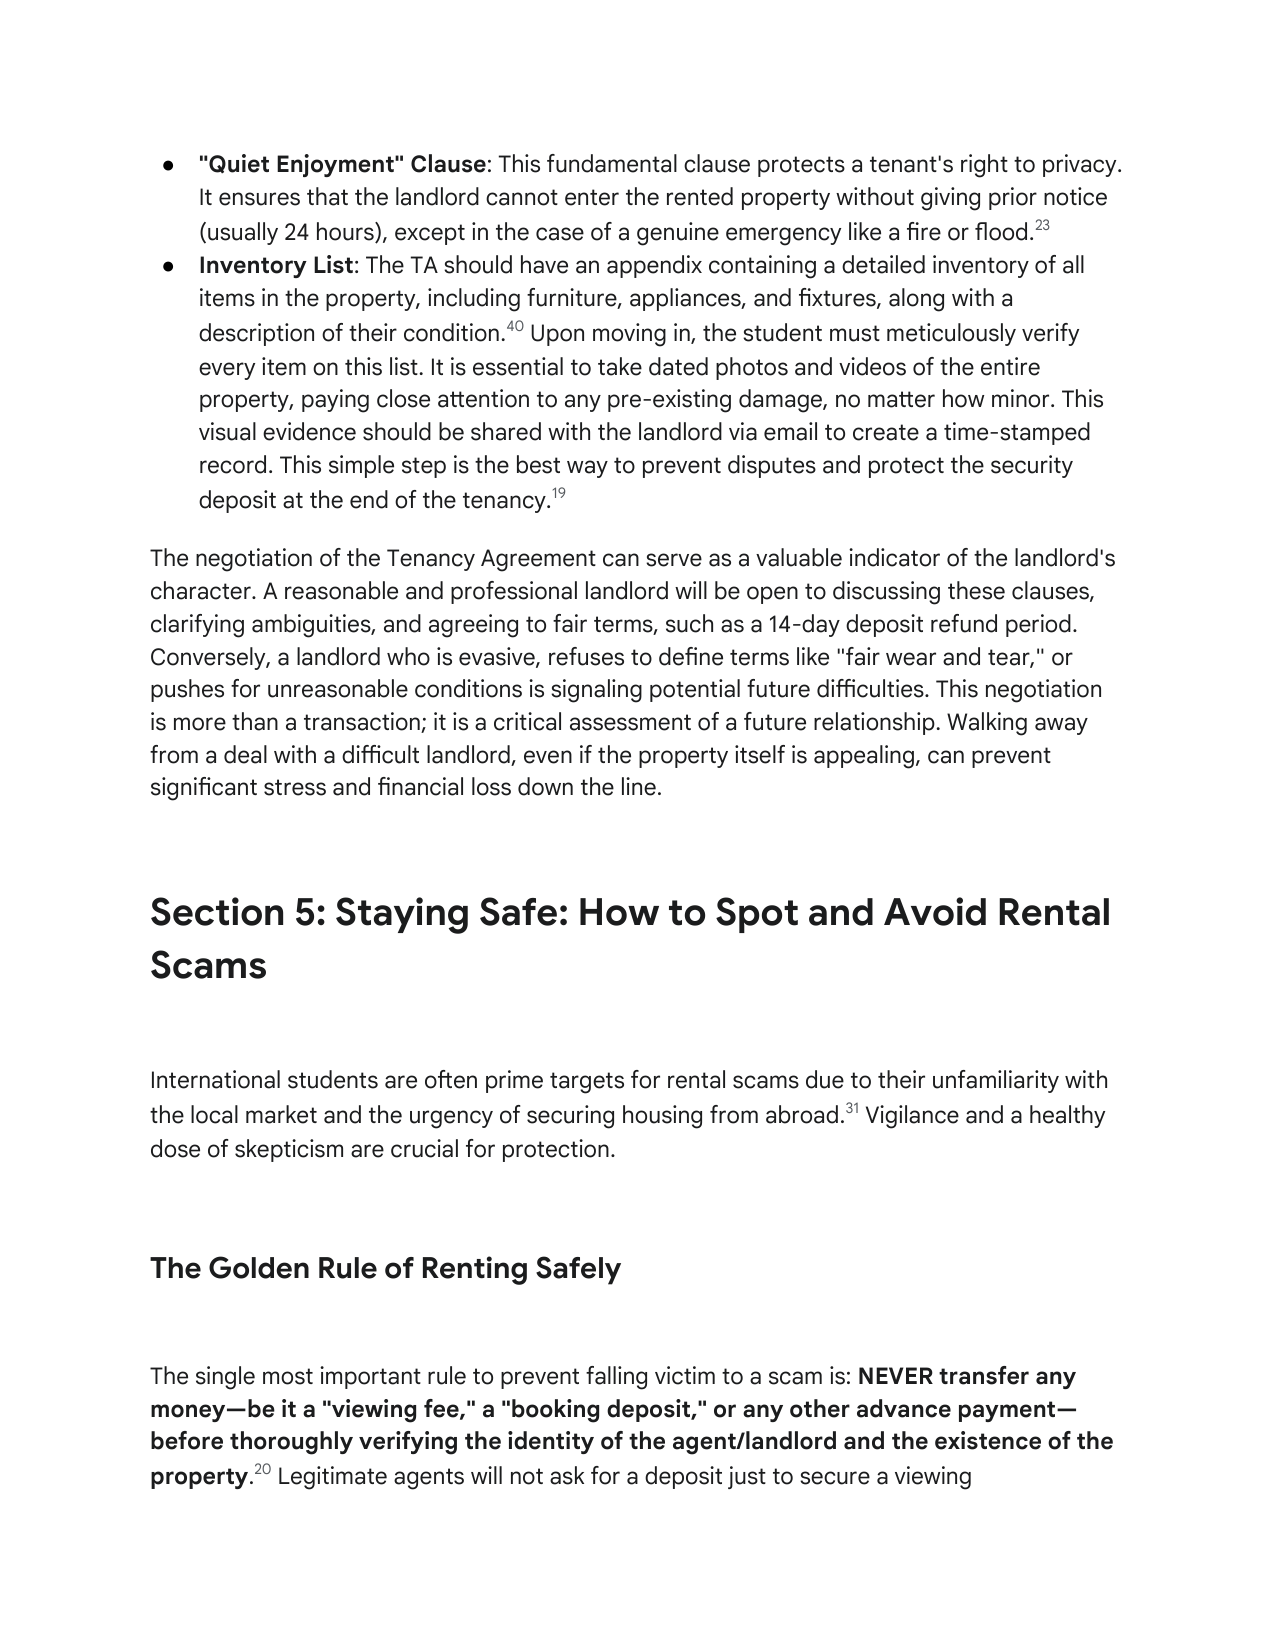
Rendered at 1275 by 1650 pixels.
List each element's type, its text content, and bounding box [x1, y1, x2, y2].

subtitle Section 5: Staying Safe: How to Spot and Avoid Rental Scams [150, 889, 1125, 989]
list "Quiet Enjoyment" Clause: This fundamental clause protects a tenant's right to privacy. It ensures that the landlord cannot enter the rented property without giving prior notice (usually 24 hours), except in the case of a genuine emergency like a fire or flood.23 [161, 150, 1125, 247]
list Inventory List: The TA should have an appendix containing a detailed inventory of all items in the property, including furniture, appliances, and fixtures, along with a description of their condition.40 Upon moving in, the student must meticulously verify every item on this list. It is essential to take dated photos and videos of the entire property, paying close attention to any pre-existing damage, no matter how minor. This visual evidence should be shared with the landlord via email to create a time-stamped record. This simple step is the best way to prevent disputes and protect the security deposit at the end of the tenancy.19 [161, 252, 1125, 515]
subtitle The Golden Rule of Renting Safely [150, 1250, 1125, 1287]
text International students are often prime targets for rental scams due to their unfamiliarity with the local market and the urgency of securing housing from abroad.31 Vigilance and a healthy dose of skepticism are crucial for protection. [150, 1066, 1125, 1163]
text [150, 1362, 1125, 1492]
text The negotiation of the Tenancy Agreement can serve as a valuable indicator of the landlord's character. A reasonable and professional landlord will be open to discussing these clauses, clarifying ambiguities, and agreeing to fair terms, such as a 14-day deposit refund period. Conversely, a landlord who is evasive, refuses to define terms like "fair wear and tear," or pushes for unreasonable conditions is signaling potential future difficulties. This negotiation is more than a transaction; it is a critical assessment of a future relationship. Walking away from a deal with a difficult landlord, even if the property itself is appealing, can prevent significant stress and financial loss down the line. [150, 545, 1125, 802]
